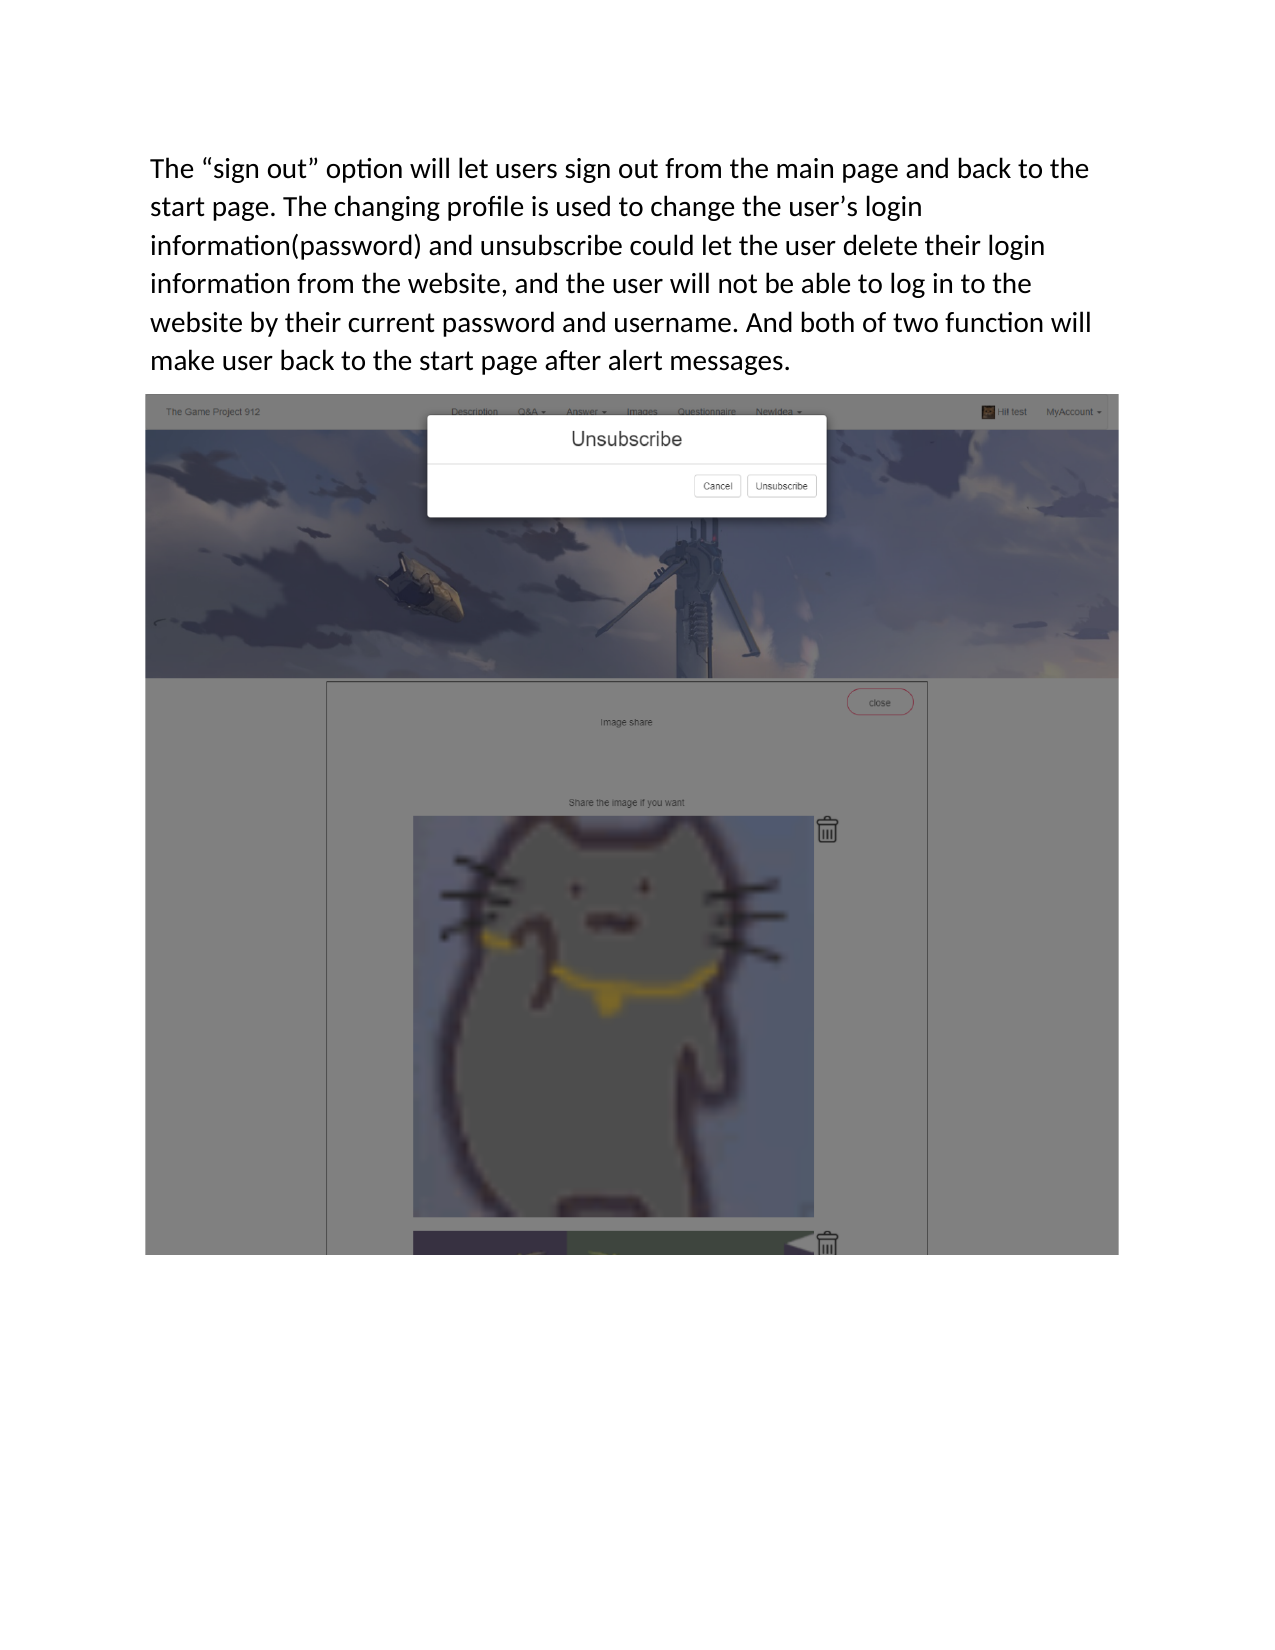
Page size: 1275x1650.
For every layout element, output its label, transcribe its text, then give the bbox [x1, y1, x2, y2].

picture [145, 394, 1119, 1255]
text The “sign out” option will let users sign out from the main page and back to the start page. The changing profile is used to change the user’s login information(password) and unsubscribe could let the user delete their login information from the website, and the user will not be able to log in to the website by their current password and username. And both of two function will make user back to the start page after alert messages. [150, 150, 1125, 378]
